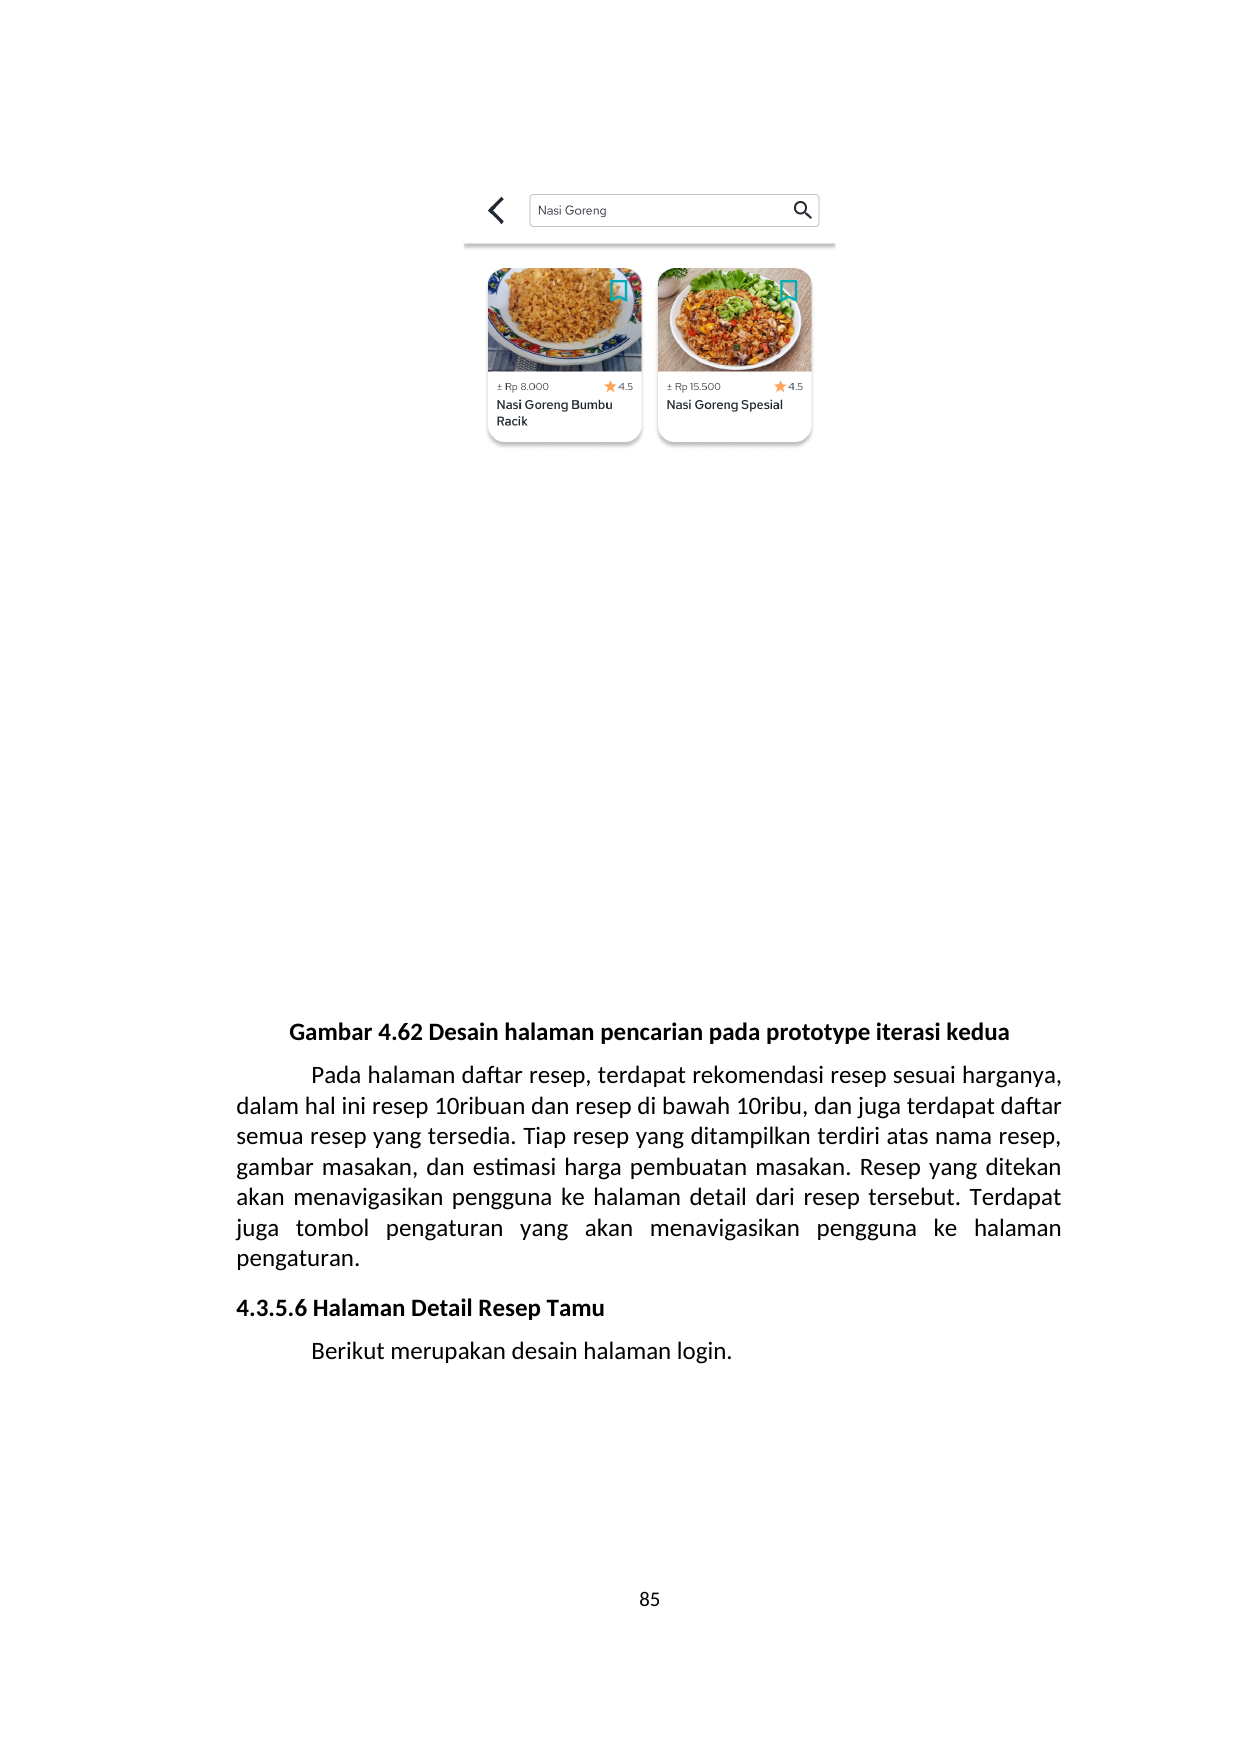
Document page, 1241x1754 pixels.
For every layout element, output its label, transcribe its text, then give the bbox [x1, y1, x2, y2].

text Berikut merupakan desain halaman login. [236, 1335, 1063, 1365]
picture [463, 177, 836, 1004]
subtitle Halaman Detail Resep Tamu [236, 1292, 1063, 1322]
text Pada halaman daftar resep, terdapat rekomendasi resep sesuai harganya, dalam hal ini resep 10ribuan dan resep di bawah 10ribu, dan juga terdapat daftar semua resep yang tersedia. Tiap resep yang ditampilkan terdiri atas nama resep, gambar masakan, dan estimasi harga pembuatan masakan. Resep yang ditekan akan menavigasikan pengguna ke halaman detail dari resep tersebut. Terdapat juga tombol pengaturan yang akan menavigasikan pengguna ke halaman pengaturan. [236, 1059, 1063, 1273]
